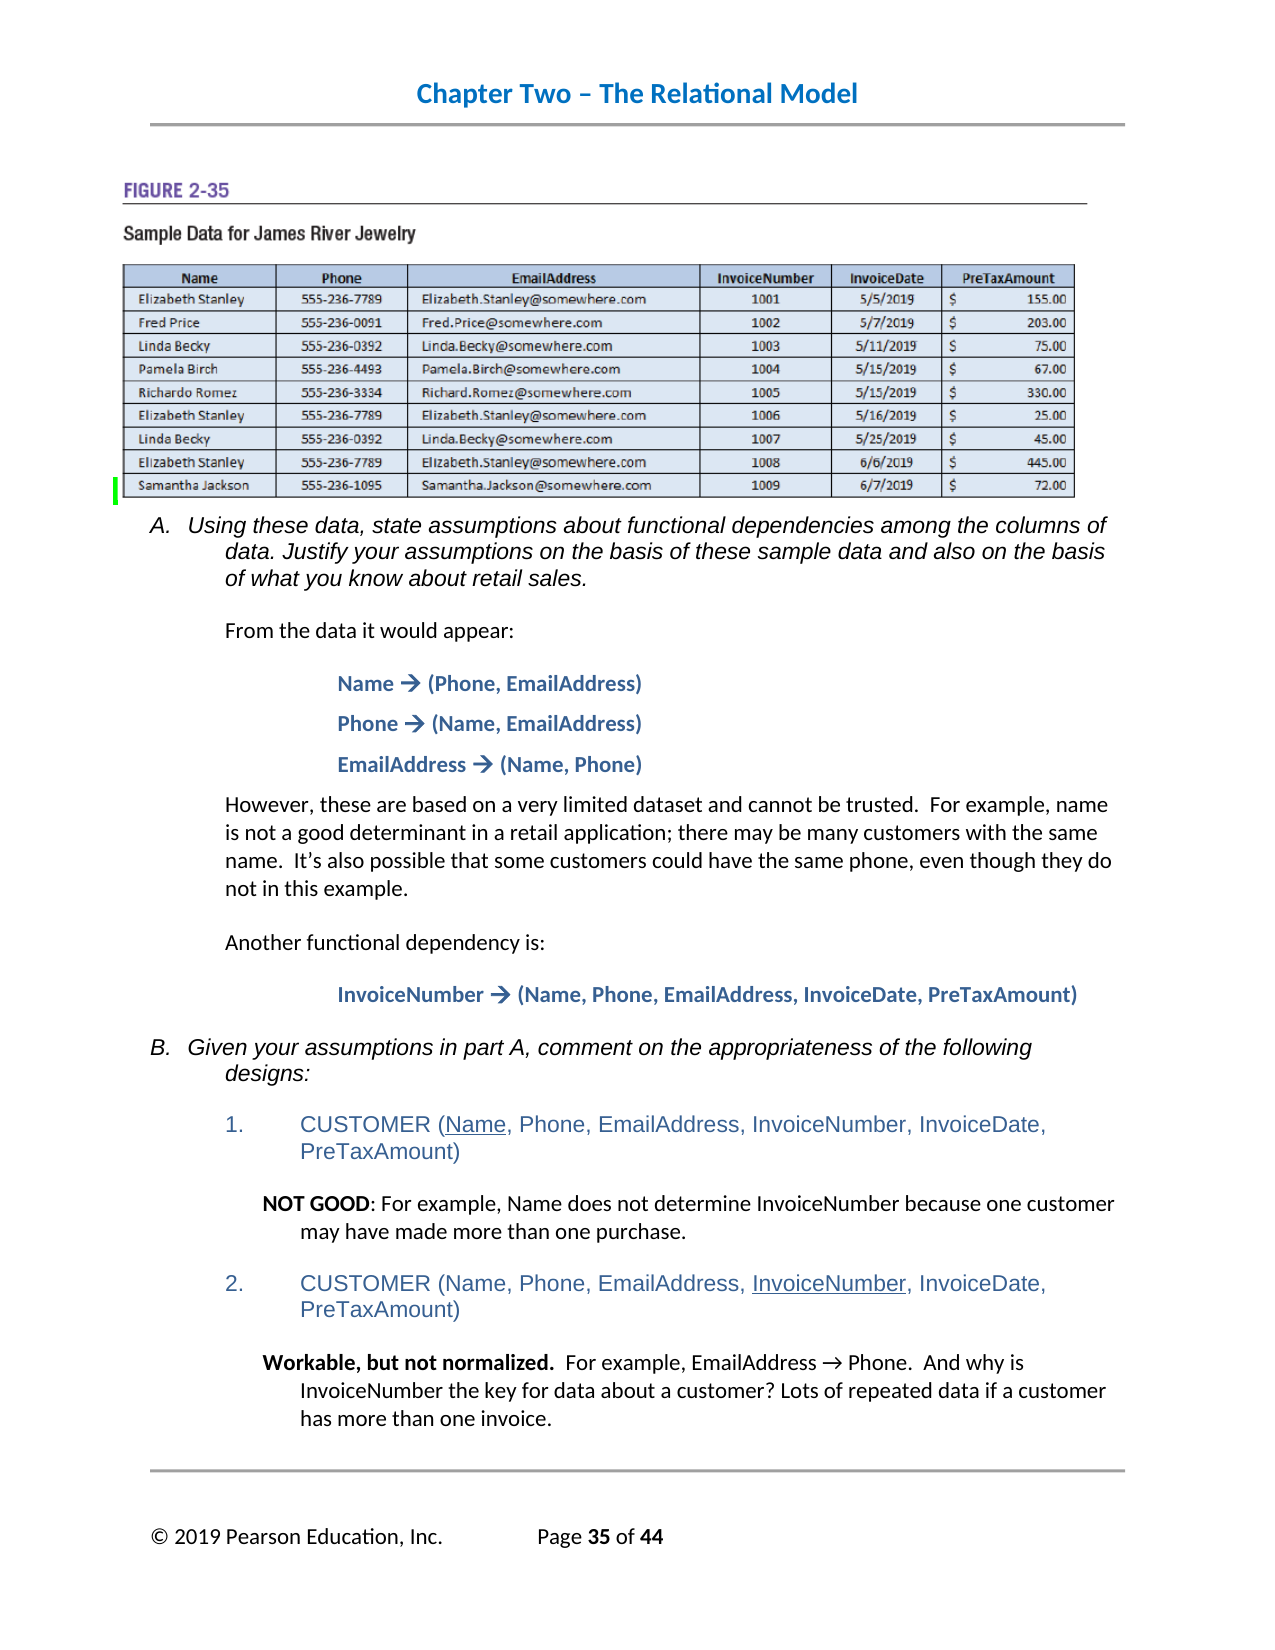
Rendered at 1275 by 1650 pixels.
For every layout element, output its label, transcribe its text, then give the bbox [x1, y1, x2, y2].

list Using these data, state assumptions about functional dependencies among the columns of data. Justify your assumptions on the basis of these sample data and also on the basis of what you know about retail sales. [150, 512, 1125, 591]
picture [117, 175, 1093, 500]
text Workable, but not normalized. For example, EmailAddress → Phone. And why is InvoiceNumber the key for data about a customer? Lots of repeated data if a customer has more than one invoice. [262, 1348, 1125, 1432]
text Another functional dependency is: [225, 928, 1125, 956]
list Given your assumptions in part A, comment on the appropriateness of the following designs: [150, 1034, 1125, 1086]
text Name (Phone, EmailAddress) [337, 669, 1125, 697]
text However, these are based on a very limited dataset and cannot be trusted. For example, name is not a good determinant in a retail application; there may be many customers with the same name. It’s also possible that some customers could have the same phone, even though they do not in this example. [225, 791, 1125, 903]
list CUSTOMER (Name, Phone, EmailAddress, InvoiceNumber, InvoiceDate, PreTaxAmount) [225, 1111, 1125, 1164]
text From the data it would appear: [225, 616, 1125, 644]
list CUSTOMER (Name, Phone, EmailAddress, InvoiceNumber, InvoiceDate, PreTaxAmount) [225, 1270, 1125, 1323]
text InvoiceNumber (Name, Phone, EmailAddress, InvoiceDate, PreTaxAmount) [337, 981, 1125, 1009]
text EmailAddress (Name, Phone) [337, 750, 1125, 778]
text NOT GOOD: For example, Name does not determine InvoiceNumber because one customer may have made more than one purchase. [262, 1189, 1125, 1245]
text Phone (Name, EmailAddress) [337, 709, 1125, 737]
